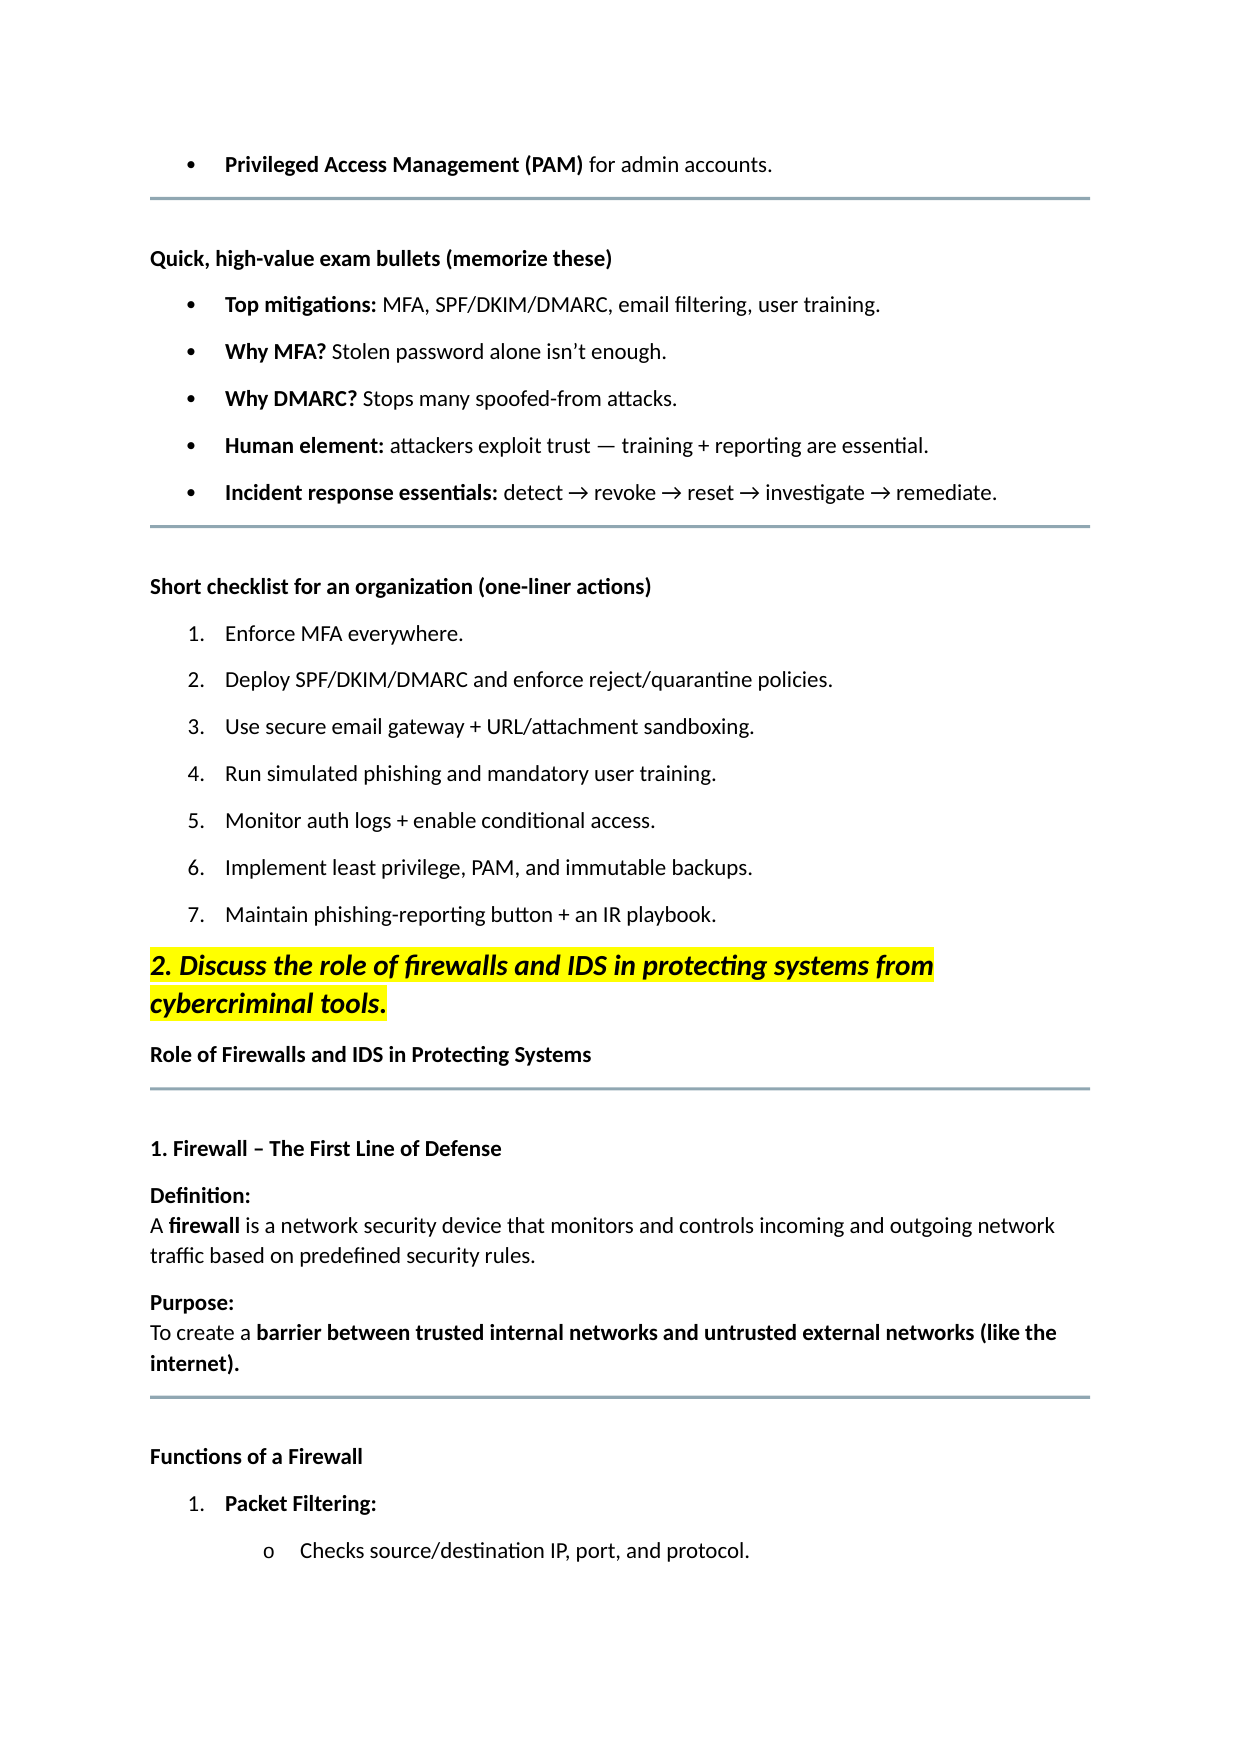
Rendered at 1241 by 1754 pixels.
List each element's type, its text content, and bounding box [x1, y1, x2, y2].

list Packet Filtering: [187, 1489, 1090, 1517]
text Short checklist for an organization (one-liner actions) [150, 572, 1090, 600]
list Use secure email gateway + URL/attachment sandboxing. [187, 712, 1090, 741]
list Implement least privilege, PAM, and immutable backups. [187, 853, 1090, 881]
list Deploy SPF/DKIM/DMARC and enforce reject/quarantine policies. [187, 666, 1090, 694]
list Top mitigations: MFA, SPF/DKIM/DMARC, email filtering, user training. [187, 291, 1090, 319]
text Purpose: To create a barrier between trusted internal networks and untrusted external networks (like the internet). [150, 1288, 1090, 1377]
text 2. Discuss the role of firewalls and IDS in protecting systems from cybercriminal tools. [150, 947, 1090, 1021]
list Maintain phishing-reporting button + an IR playbook. [187, 900, 1090, 928]
list Incident response essentials: detect → revoke → reset → investigate → remediate. [187, 478, 1090, 506]
list Monitor auth logs + enable conditional access. [187, 806, 1090, 834]
text Role of Firewalls and IDS in Protecting Systems [150, 1040, 1090, 1068]
list Why MFA? Stolen password alone isn’t enough. [187, 337, 1090, 366]
list Privileged Access Management (PAM) for admin accounts. [187, 150, 1090, 178]
text Quick, high-value exam bullets (memorize these) [150, 244, 1090, 272]
list Why DMARC? Stops many spoofed-from attacks. [187, 384, 1090, 412]
text Definition: A firewall is a network security device that monitors and controls incoming and outgoing network traffic based on predefined security rules. [150, 1181, 1090, 1269]
list Checks source/destination IP, port, and protocol. [262, 1536, 1090, 1565]
text 1. Firewall – The First Line of Defense [150, 1134, 1090, 1162]
list Run simulated phishing and mandatory user training. [187, 759, 1090, 787]
list Enforce MFA everywhere. [187, 619, 1090, 647]
list Human element: attackers exploit trust — training + reporting are essential. [187, 431, 1090, 459]
text Functions of a Firewall [150, 1442, 1090, 1471]
